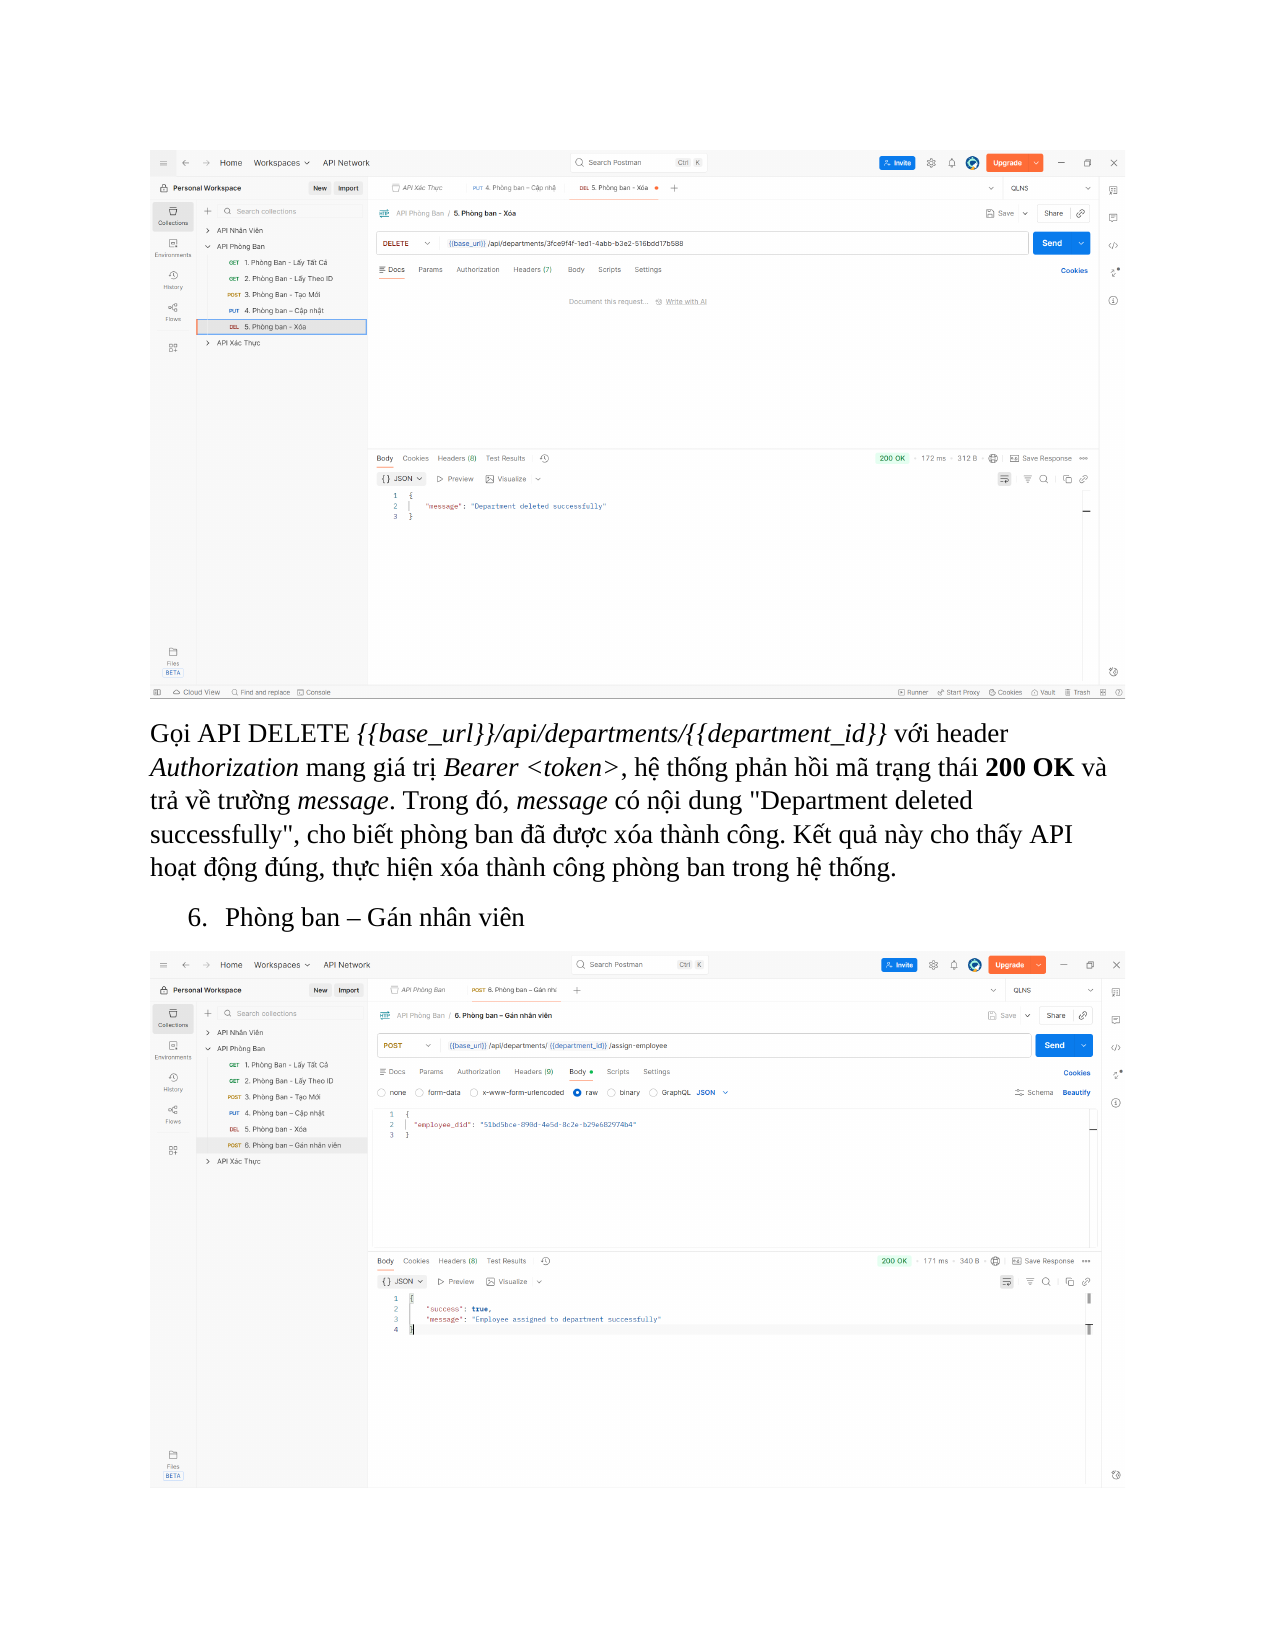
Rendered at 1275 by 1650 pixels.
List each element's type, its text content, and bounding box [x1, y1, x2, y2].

picture [150, 951, 1125, 1488]
list Phòng ban – Gán nhân viên [187, 901, 1125, 933]
picture [150, 150, 1125, 699]
text Gọi API DELETE {{base_url}}/api/departments/{{department_id}} với header Authorization mang giá trị Bearer <token>, hệ thống phản hồi mã trạng thái 200 OK và trả về trường message. Trong đó, message có nội dung "Department deleted successfully", cho biết phòng ban đã được xóa thành công. Kết quả này cho thấy API hoạt động đúng, thực hiện xóa thành công phòng ban trong hệ thống. [150, 717, 1125, 882]
